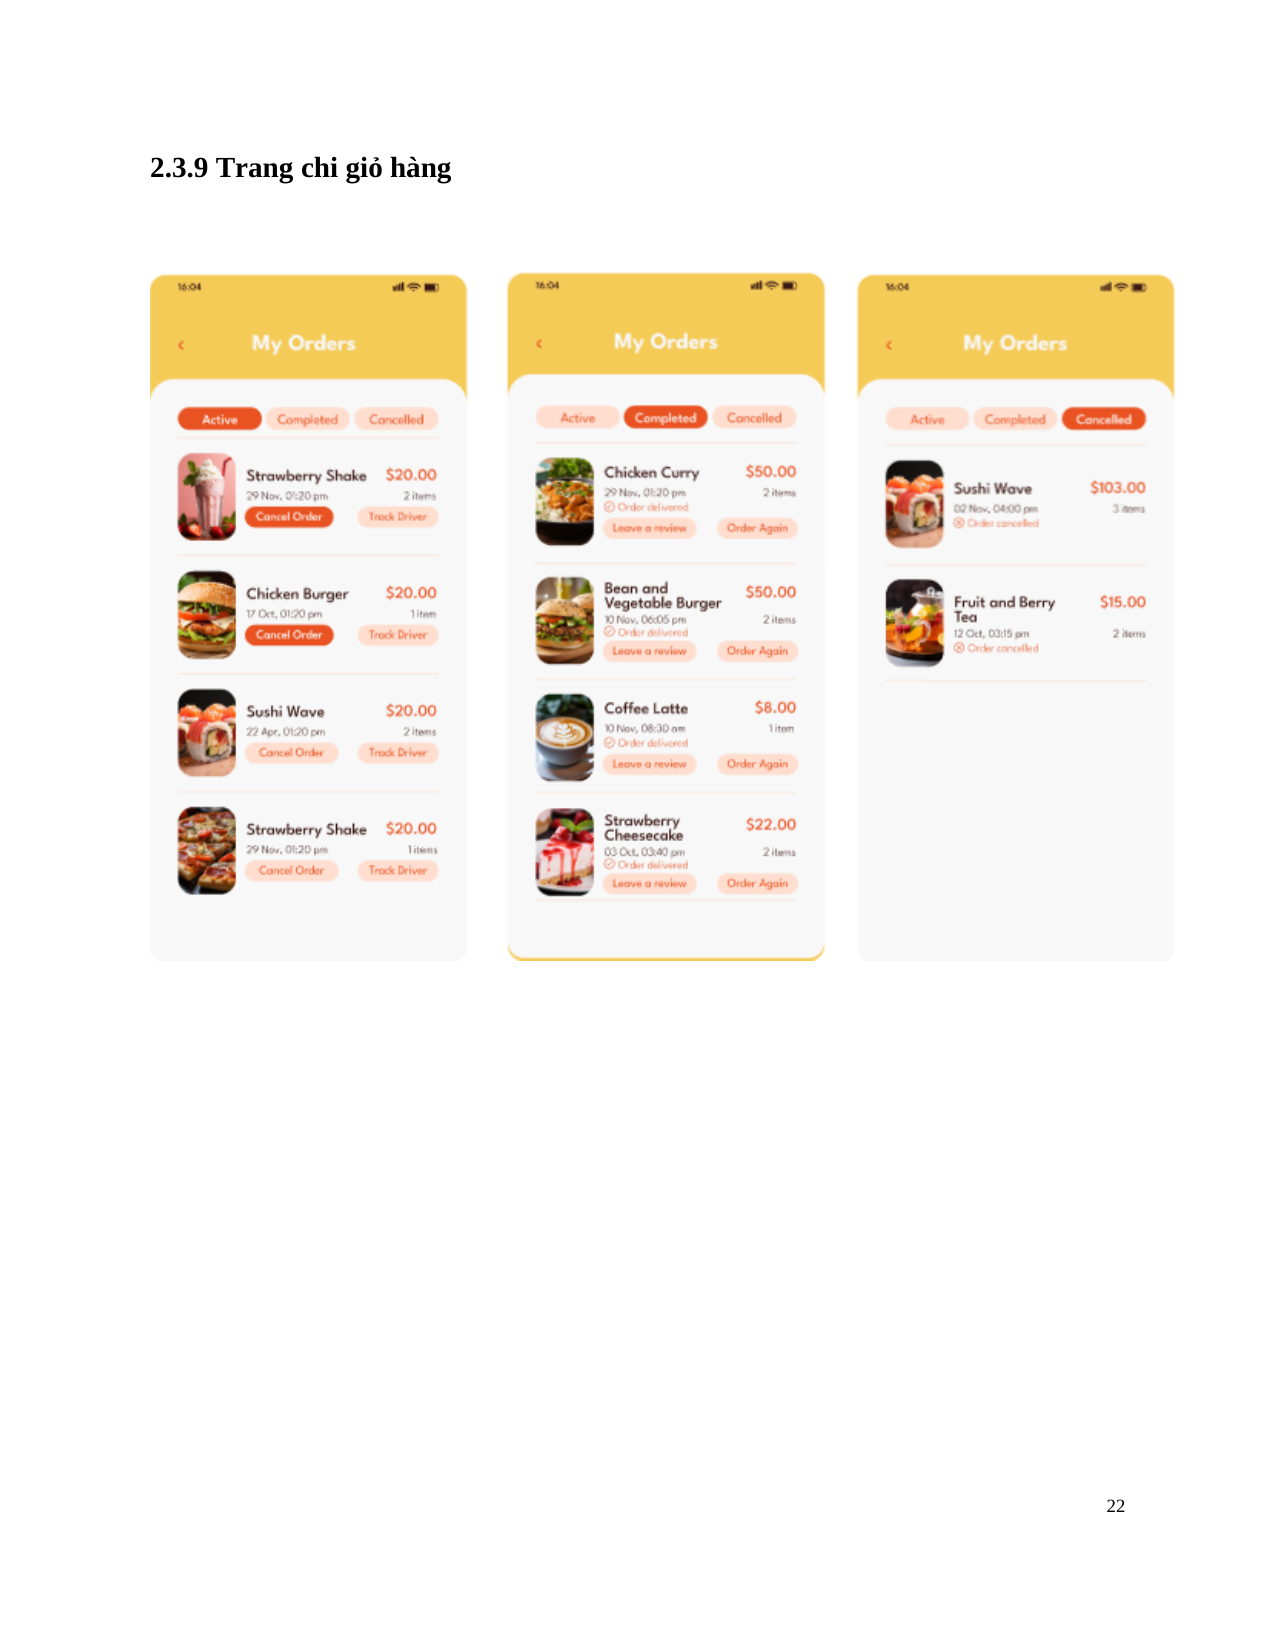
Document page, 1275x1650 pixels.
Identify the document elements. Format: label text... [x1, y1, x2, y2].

picture [150, 267, 1192, 961]
subtitle 2.3.9 Trang chi giỏ hàng [150, 150, 1125, 183]
